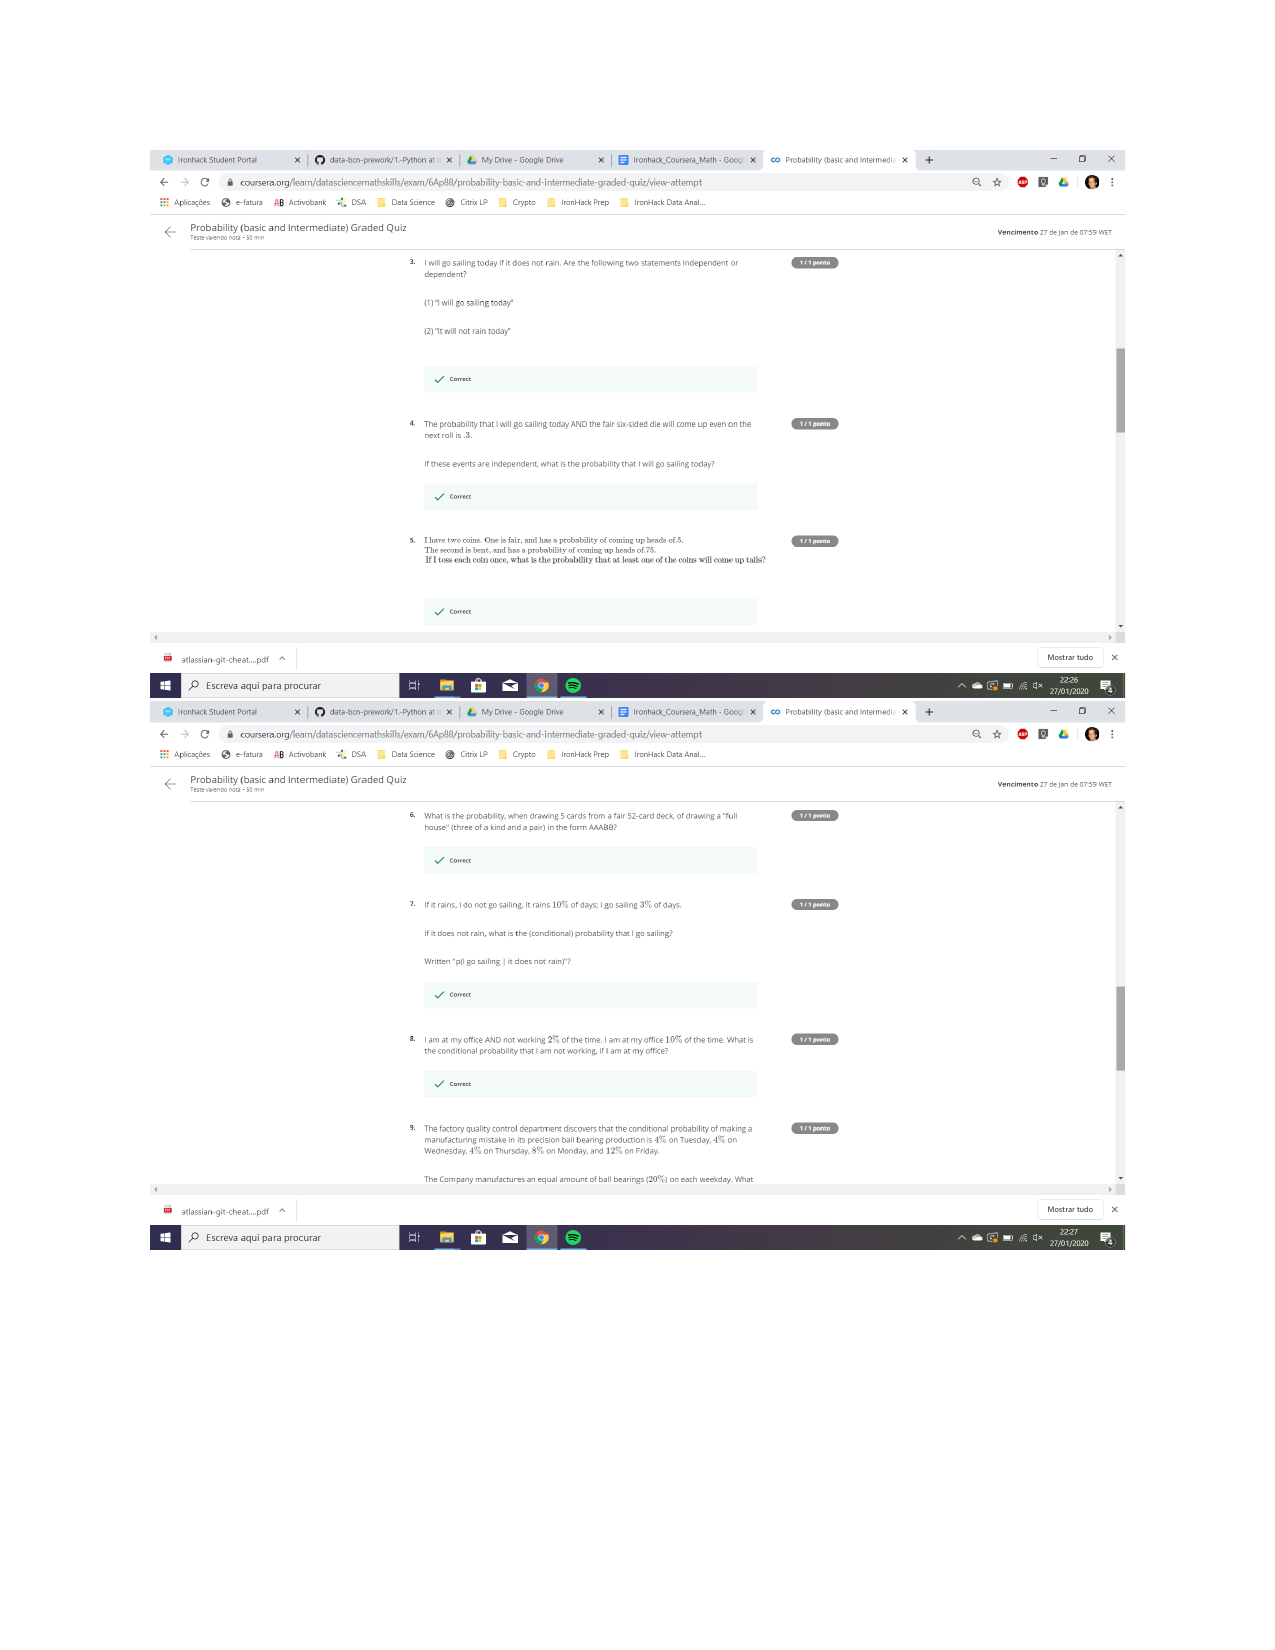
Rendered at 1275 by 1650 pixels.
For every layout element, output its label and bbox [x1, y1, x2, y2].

picture [150, 150, 1125, 698]
picture [150, 701, 1125, 1250]
